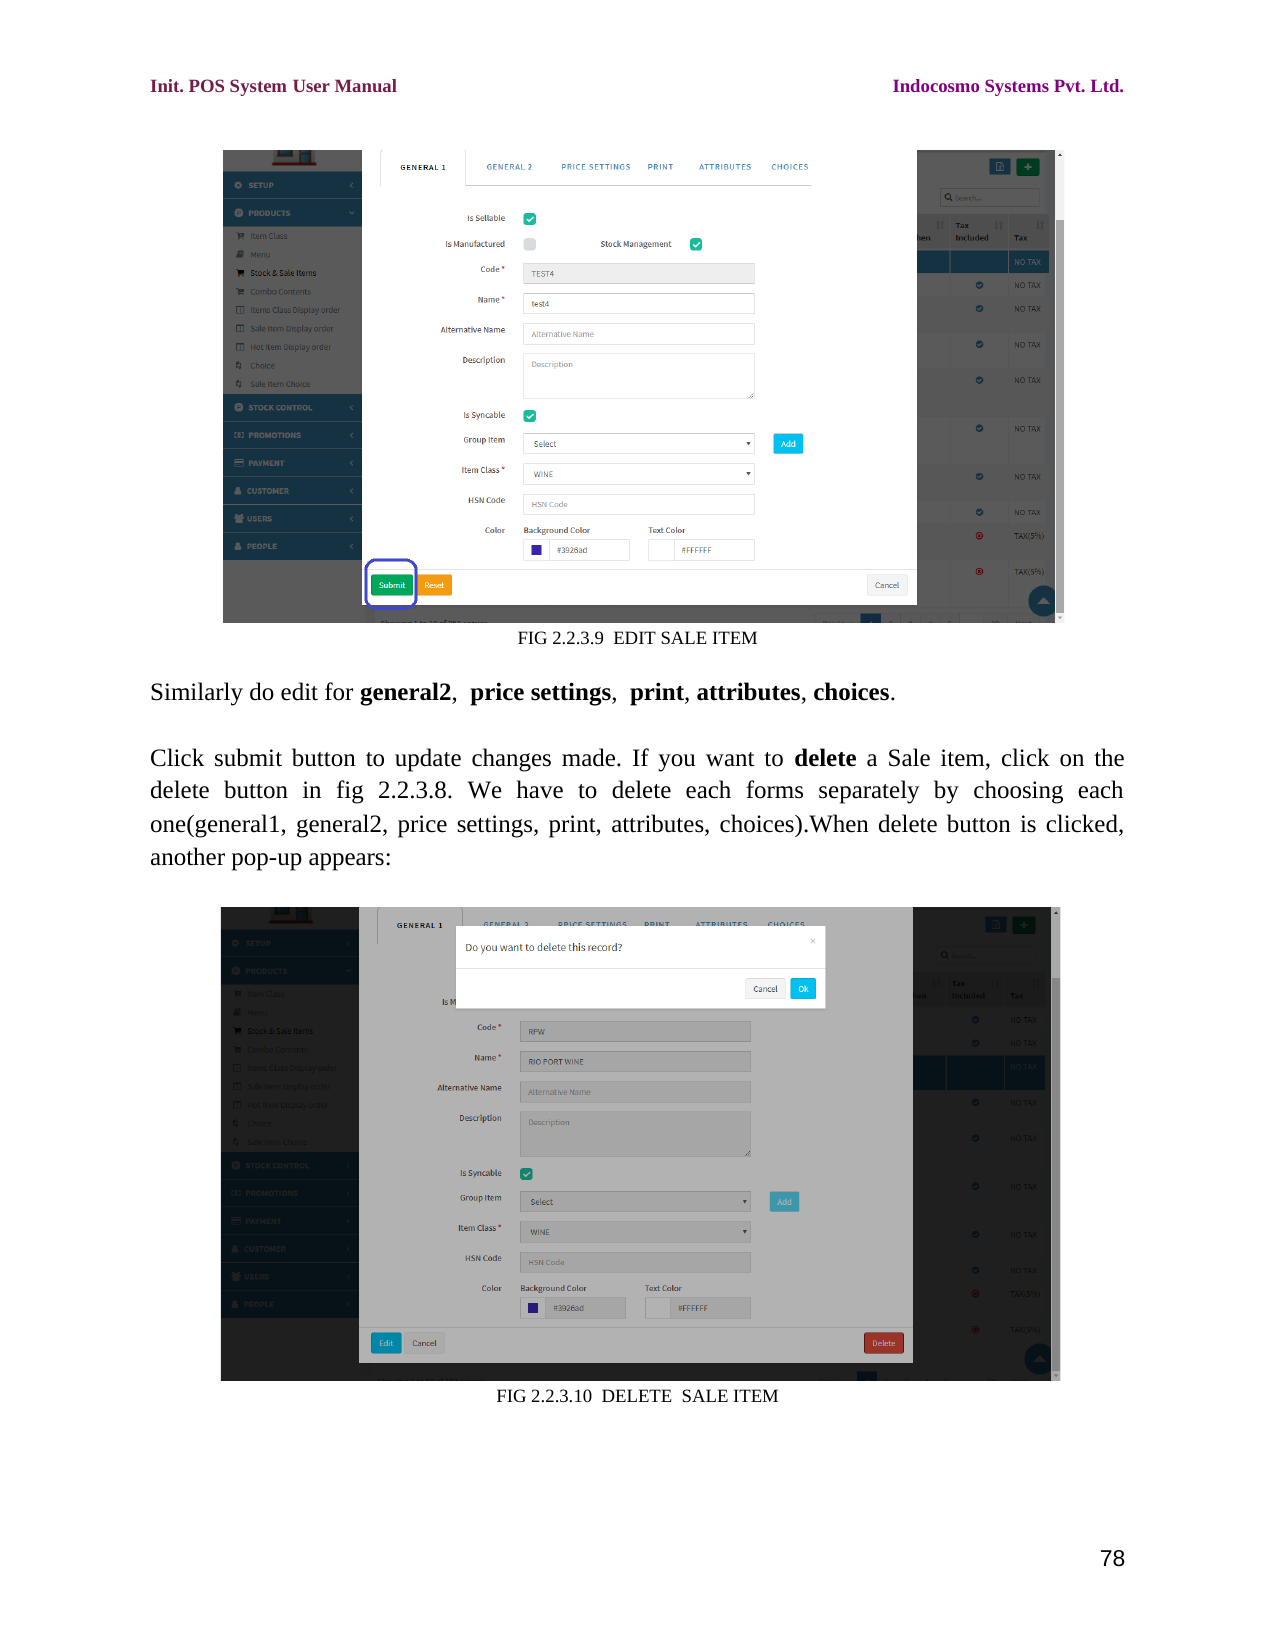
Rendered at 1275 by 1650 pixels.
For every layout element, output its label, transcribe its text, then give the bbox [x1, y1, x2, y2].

picture [220, 907, 1061, 1381]
text FIG 2.2.3.10 DELETE SALE ITEM [150, 1385, 1125, 1407]
picture [223, 150, 1065, 623]
text Similarly do edit for general2, price settings, print, attributes, choices. [150, 677, 1125, 705]
text Click submit button to update changes made. If you want to delete a Sale item, click on the delete button in fig 2.2.3.8. We have to delete each forms separately by choosing each one(general1, general2, price settings, print, attributes, choices).When delete button is clicked, another pop-up appears: [150, 743, 1125, 870]
text FIG 2.2.3.9 EDIT SALE ITEM [150, 627, 1125, 648]
